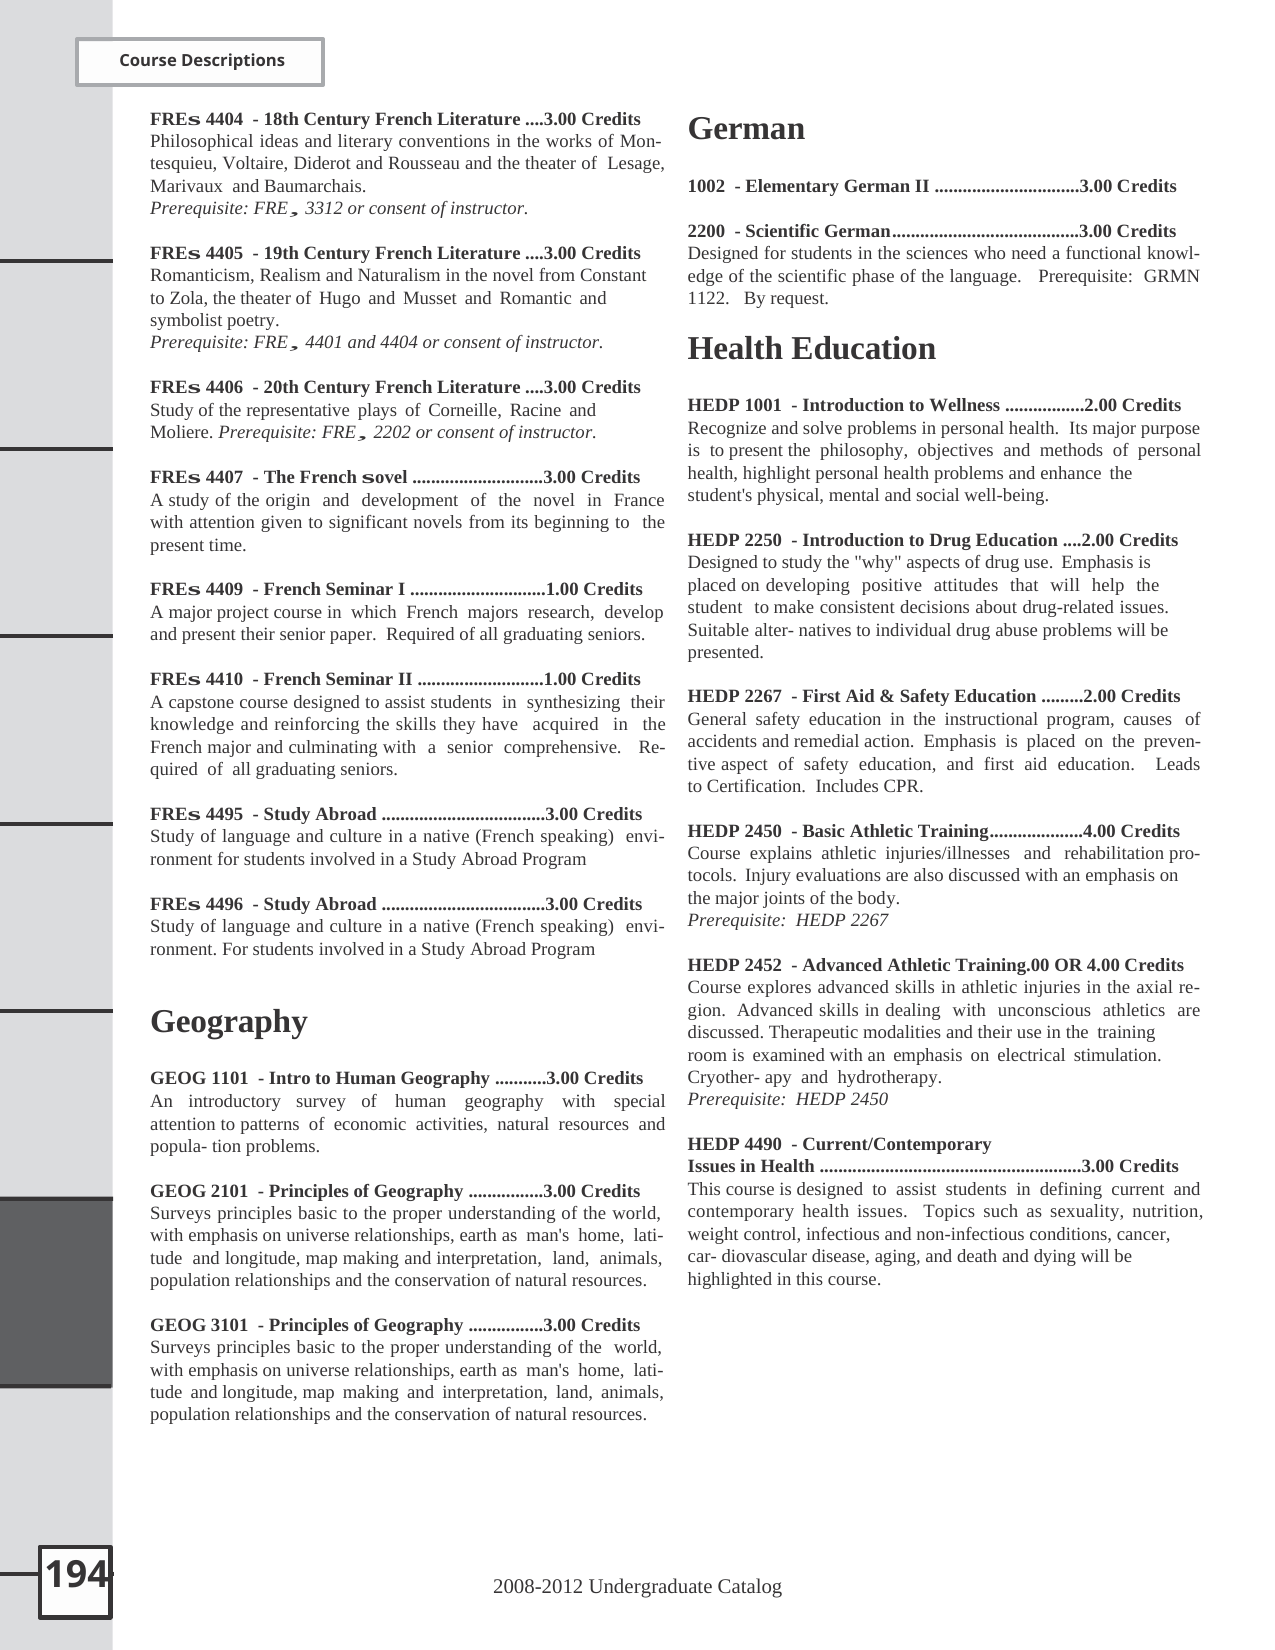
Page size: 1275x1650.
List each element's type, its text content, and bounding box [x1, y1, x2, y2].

text A study of the origin and development of the novel in France with attention given to significant novels from its beginning to the present time. [150, 489, 666, 555]
text FREs 4410 - French Seminar II ...........................1.00 Credits [150, 668, 662, 689]
text A capstone course designed to assist students in synthesizing their knowledge and reinforcing the skills they have acquired in the French major and culminating with a senior comprehensive. Re- quired of all graduating seniors. [150, 691, 666, 779]
text German [687, 108, 1212, 147]
text FREs 4406 - 20th Century French Literature ....3.00 Credits Study of the representative plays of Corneille, Racine and Moliere. Prerequisite: FRE, 2202 or consent of instructor. [150, 376, 666, 443]
text HEDP 4490 - Current/Contemporary [687, 1133, 1212, 1154]
text FREs 4405 - 19th Century French Literature ....3.00 Credits Romanticism, Realism and Naturalism in the novel from Constant to Zola, the theater of Hugo and Musset and Romantic and symbolist poetry. [150, 242, 666, 331]
text 2008-2012 Undergraduate Catalog [493, 1574, 1212, 1598]
text GEOG 3101 - Principles of Geography ................3.00 Credits Surveys principles basic to the proper understanding of the world, with emphasis on universe relationships, earth as man's home, lati- tude and longitude, map making and interpretation, land, animals, population relationships and the conservation of natural resources. [150, 1314, 666, 1425]
text FREs 4409 - French Seminar I .............................1.00 Credits [150, 578, 662, 600]
text FREs 4404 - 18th Century French Literature ....3.00 Credits Philosophical ideas and literary conventions in the works of Mon- tesquieu, Voltaire, Diderot and Rousseau and the theater of Lesage, Marivaux and Baumarchais. [150, 107, 666, 196]
text Prerequisite: HEDP 2450 [687, 1088, 1212, 1110]
text Geography [150, 1001, 662, 1039]
text HEDP 2250 - Introduction to Drug Education ....2.00 Credits Designed to study the "why" aspects of drug use. Emphasis is placed on developing positive attitudes that will help the student to make consistent decisions about drug-related issues. Suitable alter- natives to individual drug abuse problems will be presented. [687, 529, 1203, 662]
text Course Descriptions [119, 50, 1212, 70]
text HEDP 2267 - First Aid & Safety Education .........2.00 Credits General safety education in the instructional program, causes of accidents and remedial action. Emphasis is placed on the preven- tive aspect of safety education, and first aid education. Leads to Certification. Includes CPR. [687, 685, 1203, 797]
text GEOG 1101 - Intro to Human Geography ...........3.00 Credits [150, 1067, 662, 1089]
text FREs 4407 - The French sovel ............................3.00 Credits [150, 466, 662, 487]
text Prerequisite: FRE, 3312 or consent of instructor. [150, 197, 662, 219]
text HEDP 2452 - Advanced Athletic Training.00 OR 4.00 Credits Course explores advanced skills in athletic injuries in the axial re- gion. Advanced skills in dealing with unconscious athletics are discussed. Therapeutic modalities and their use in the training room is examined with an emphasis on electrical stimulation. Cryother- apy and hydrotherapy. [687, 954, 1203, 1087]
text 1122. By request. [687, 287, 1212, 309]
text A major project course in which French majors research, develop and present their senior paper. Required of all graduating seniors. [150, 601, 666, 645]
text HEDP 1001 - Introduction to Wellness .................2.00 Credits Recognize and solve problems in personal health. Its major purpose is to present the philosophy, objectives and methods of personal health, highlight personal health problems and enhance the student's physical, mental and social well-being. [687, 394, 1203, 506]
text 1002 - Elementary German II ...............................3.00 Credits [687, 174, 1212, 196]
text FREs 4495 - Study Abroad ...................................3.00 Credits Study of language and culture in a native (French speaking) envi- ronment for students involved in a Study Abroad Program [150, 802, 666, 869]
text 194 [44, 1551, 115, 1595]
text Issues in Health ........................................................3.00 Credits This course is designed to assist students in defining current and contemporary health issues. Topics such as sexuality, nutrition, weight control, infectious and non-infectious conditions, cancer, car- diovascular disease, aging, and death and dying will be highlighted in this course. [687, 1155, 1203, 1289]
text Prerequisite: FRE, 4401 and 4404 or consent of instructor. [150, 331, 662, 353]
text HEDP 2450 - Basic Athletic Training....................4.00 Credits Course explains athletic injuries/illnesses and rehabilitation pro- tocols. Injury evaluations are also discussed with an emphasis on the major joints of the body. [687, 819, 1203, 908]
text An introductory survey of human geography with special attention to patterns of economic activities, natural resources and popula- tion problems. [150, 1090, 666, 1156]
text Prerequisite: HEDP 2267 [687, 909, 1212, 931]
text FREs 4496 - Study Abroad ...................................3.00 Credits Study of language and culture in a native (French speaking) envi- ronment. For students involved in a Study Abroad Program [150, 892, 666, 959]
text GEOG 2101 - Principles of Geography ................3.00 Credits Surveys principles basic to the proper understanding of the world, with emphasis on universe relationships, earth as man's home, lati- tude and longitude, map making and interpretation, land, animals, population relationships and the conservation of natural resources. [150, 1179, 666, 1291]
text Health Education [687, 328, 1212, 366]
text 2200 - Scientific German........................................3.00 Credits Designed for students in the sciences who need a functional knowl- edge of the scientific phase of the language. Prerequisite: GRMN [687, 219, 1203, 286]
